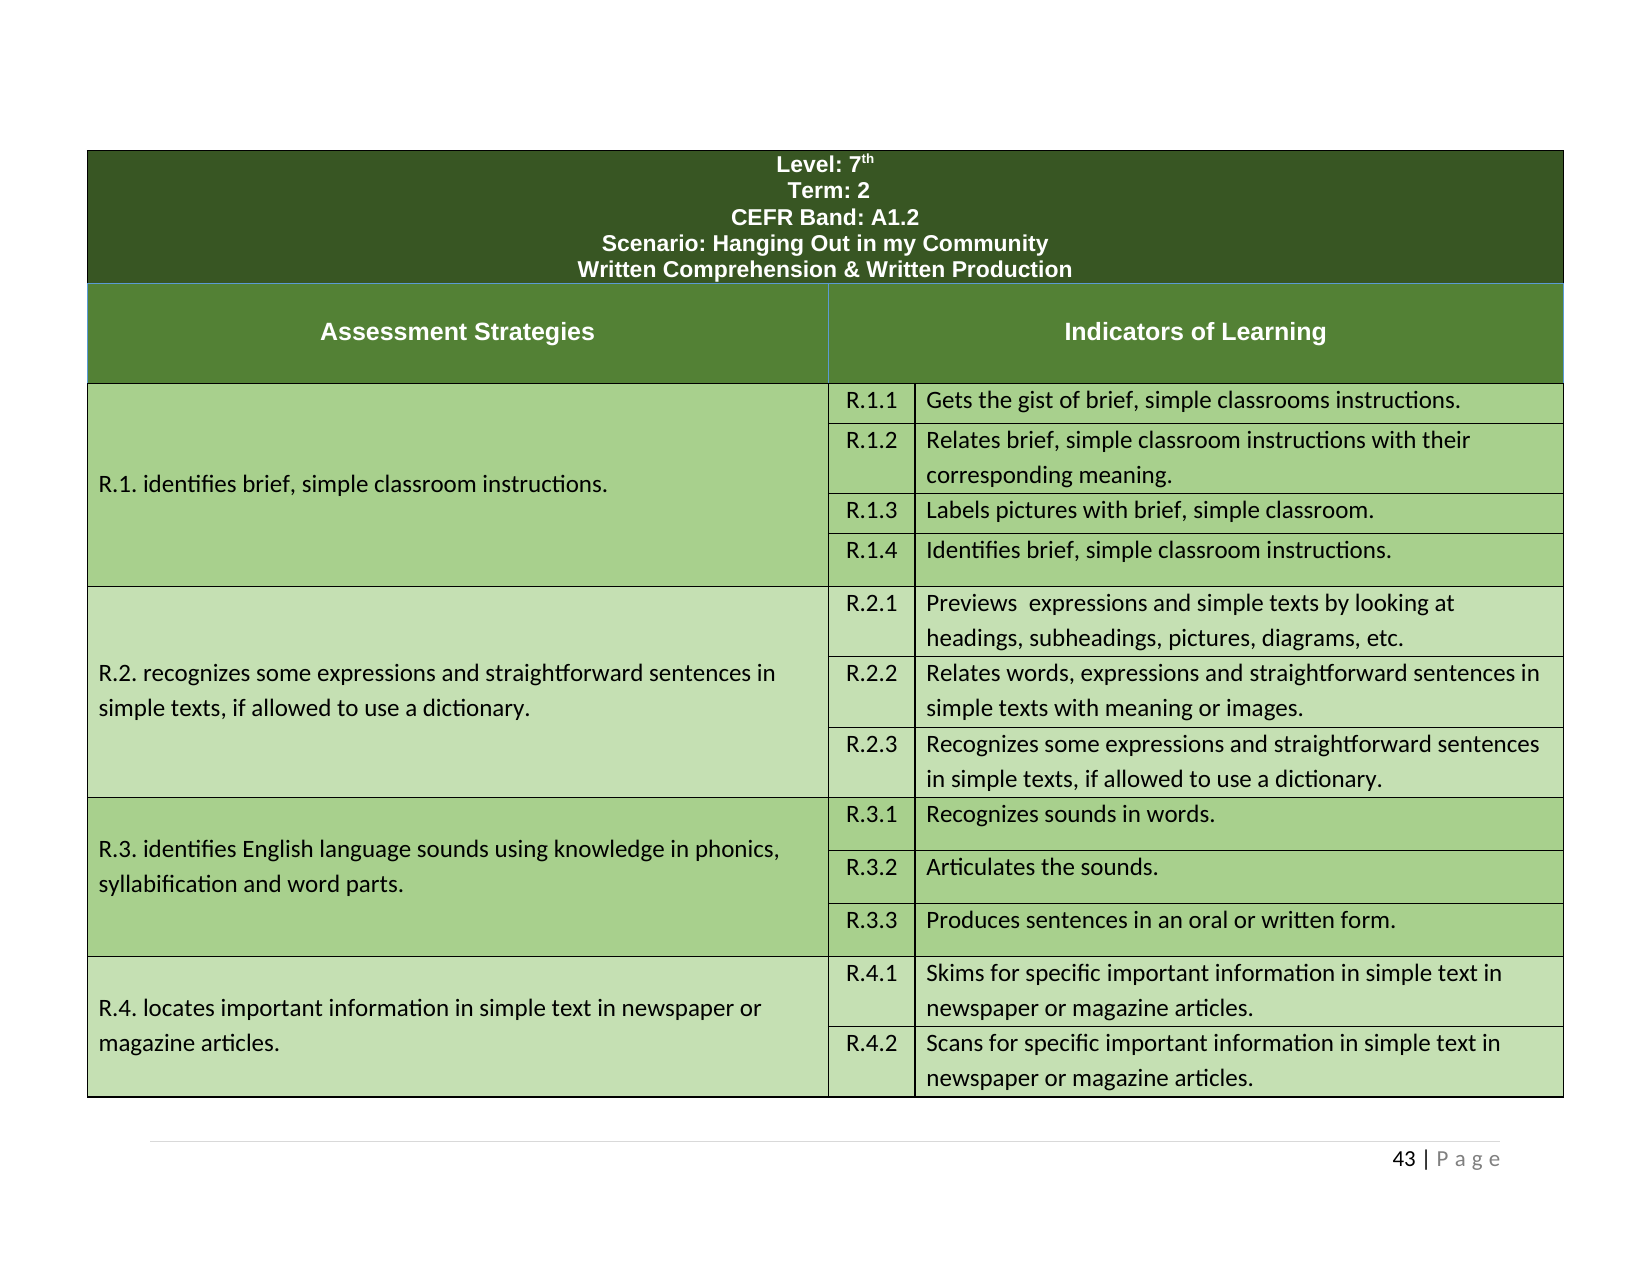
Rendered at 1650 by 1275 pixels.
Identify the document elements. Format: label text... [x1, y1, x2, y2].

table_cell R.4.2 [829, 1027, 914, 1096]
table_cell R.3. identifies English language sounds using knowledge in phonics, syllabification and word parts. [88, 798, 828, 956]
table_cell Relates words, expressions and straightforward sentences in simple texts with meaning or images. [916, 657, 1563, 727]
table_cell R.1.1 [829, 384, 914, 423]
table_cell Labels pictures with brief, simple classroom. [916, 494, 1563, 533]
table_cell R.1.3 [829, 494, 914, 533]
table_cell Articulates the sounds. [916, 851, 1563, 903]
table_cell R.3.1 [829, 798, 914, 850]
table_cell R.3.3 [829, 904, 914, 956]
table_cell R.2.1 [829, 587, 914, 656]
table_cell Produces sentences in an oral or written form. [916, 904, 1563, 956]
table_cell Skims for specific important information in simple text in newspaper or magazine articles. [916, 957, 1563, 1026]
table_cell Scans for specific important information in simple text in newspaper or magazine articles. [916, 1027, 1563, 1096]
table_cell R.3.2 [829, 851, 914, 903]
table_cell R.1.2 [829, 424, 914, 493]
table_cell R.4.1 [829, 957, 914, 1026]
table_cell R.2.3 [829, 728, 914, 797]
table_cell Relates brief, simple classroom instructions with their corresponding meaning. [916, 424, 1563, 493]
table_cell Previews expressions and simple texts by looking at headings, subheadings, pictures, diagrams, etc. [916, 587, 1563, 656]
table_cell Recognizes sounds in words. [916, 798, 1563, 850]
table_cell R.2.2 [829, 657, 914, 727]
table_cell R.1. identifies brief, simple classroom instructions. [88, 384, 828, 586]
table_header Level: 7th Term: 2 CEFR Band: A1.2 Scenario: Hanging Out in my Community Written Comprehension & Written Production [88, 151, 1563, 283]
table_cell Assessment Strategies [88, 284, 828, 383]
table_cell Indicators of Learning [829, 284, 1563, 383]
table_cell Identifies brief, simple classroom instructions. [916, 534, 1563, 586]
table_cell Gets the gist of brief, simple classrooms instructions. [916, 384, 1563, 423]
table_cell R.1.4 [829, 534, 914, 586]
table_cell Recognizes some expressions and straightforward sentences in simple texts, if allowed to use a dictionary. [916, 728, 1563, 797]
table_cell R.4. locates important information in simple text in newspaper or magazine articles. [88, 957, 828, 1096]
table_cell R.2. recognizes some expressions and straightforward sentences in simple texts, if allowed to use a dictionary. [88, 587, 828, 797]
